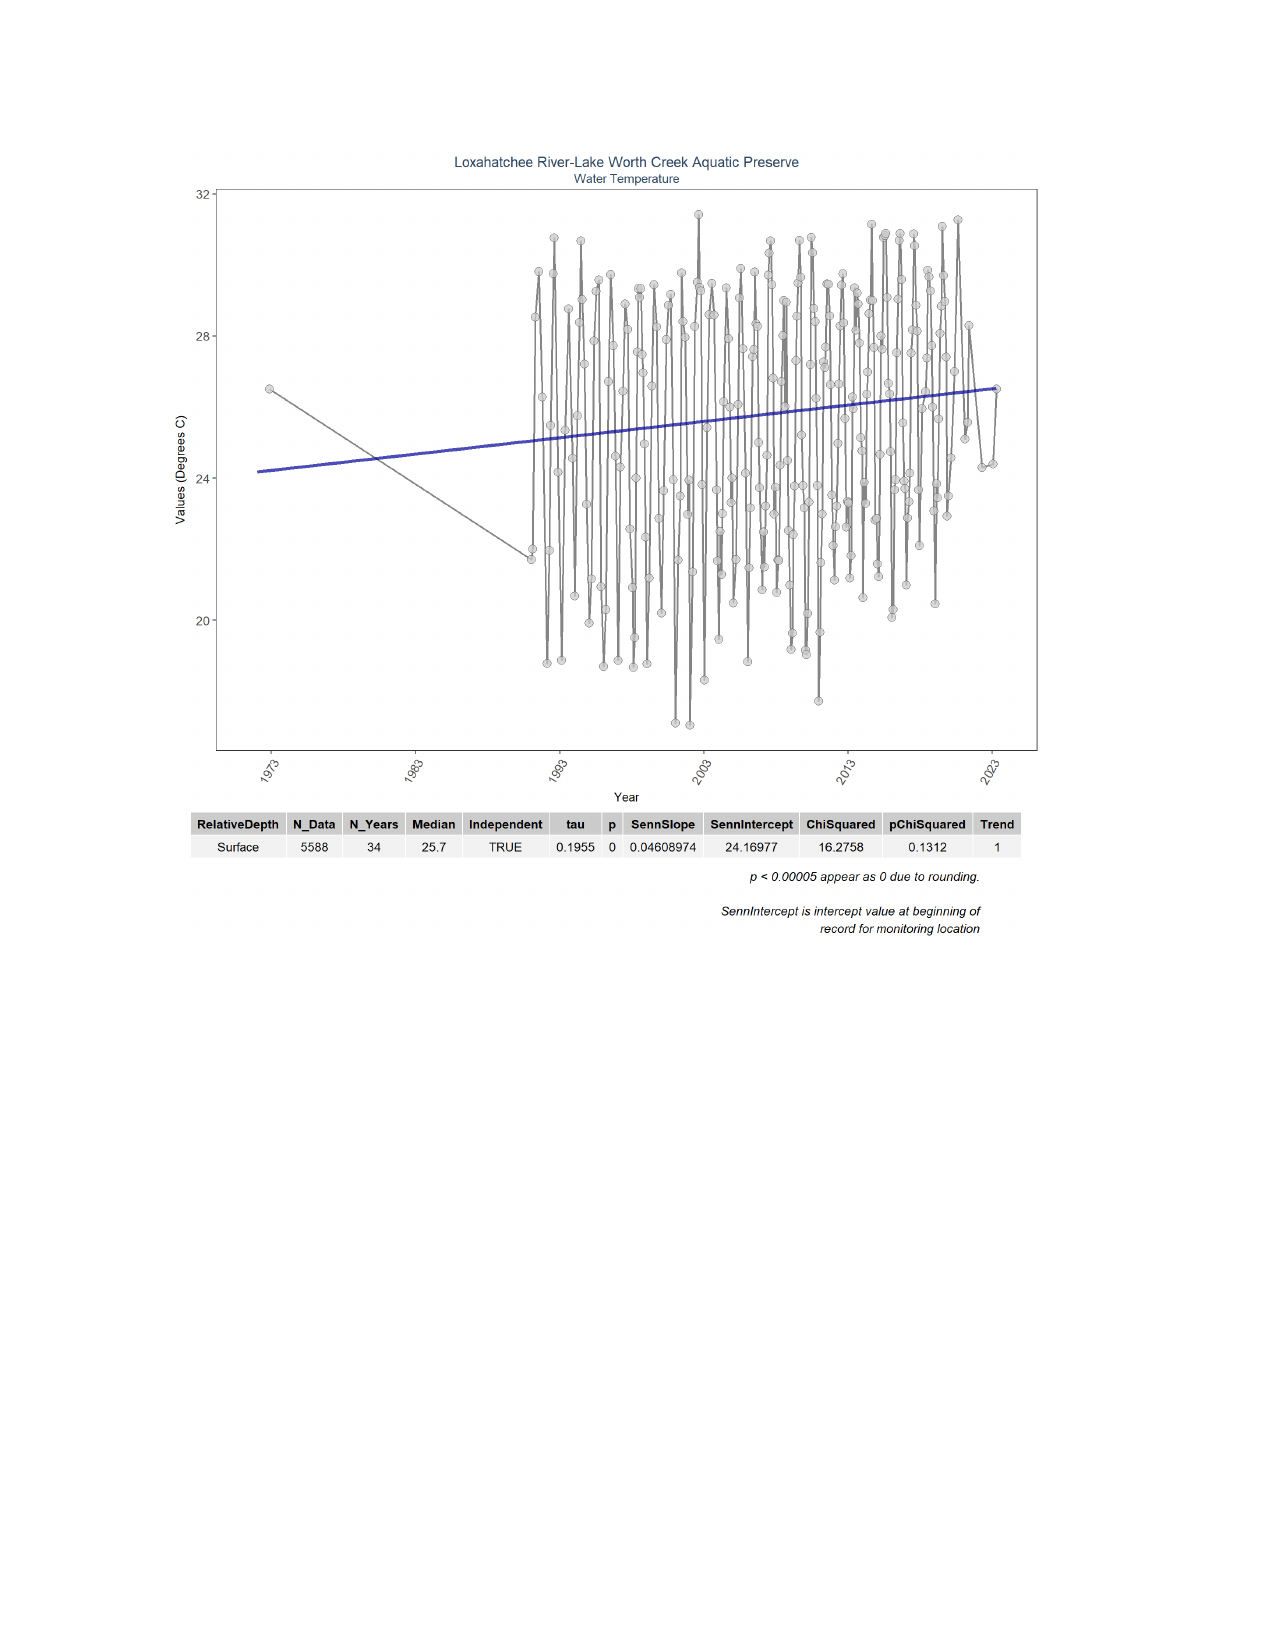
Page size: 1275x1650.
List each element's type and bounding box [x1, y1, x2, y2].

picture [168, 150, 1044, 938]
